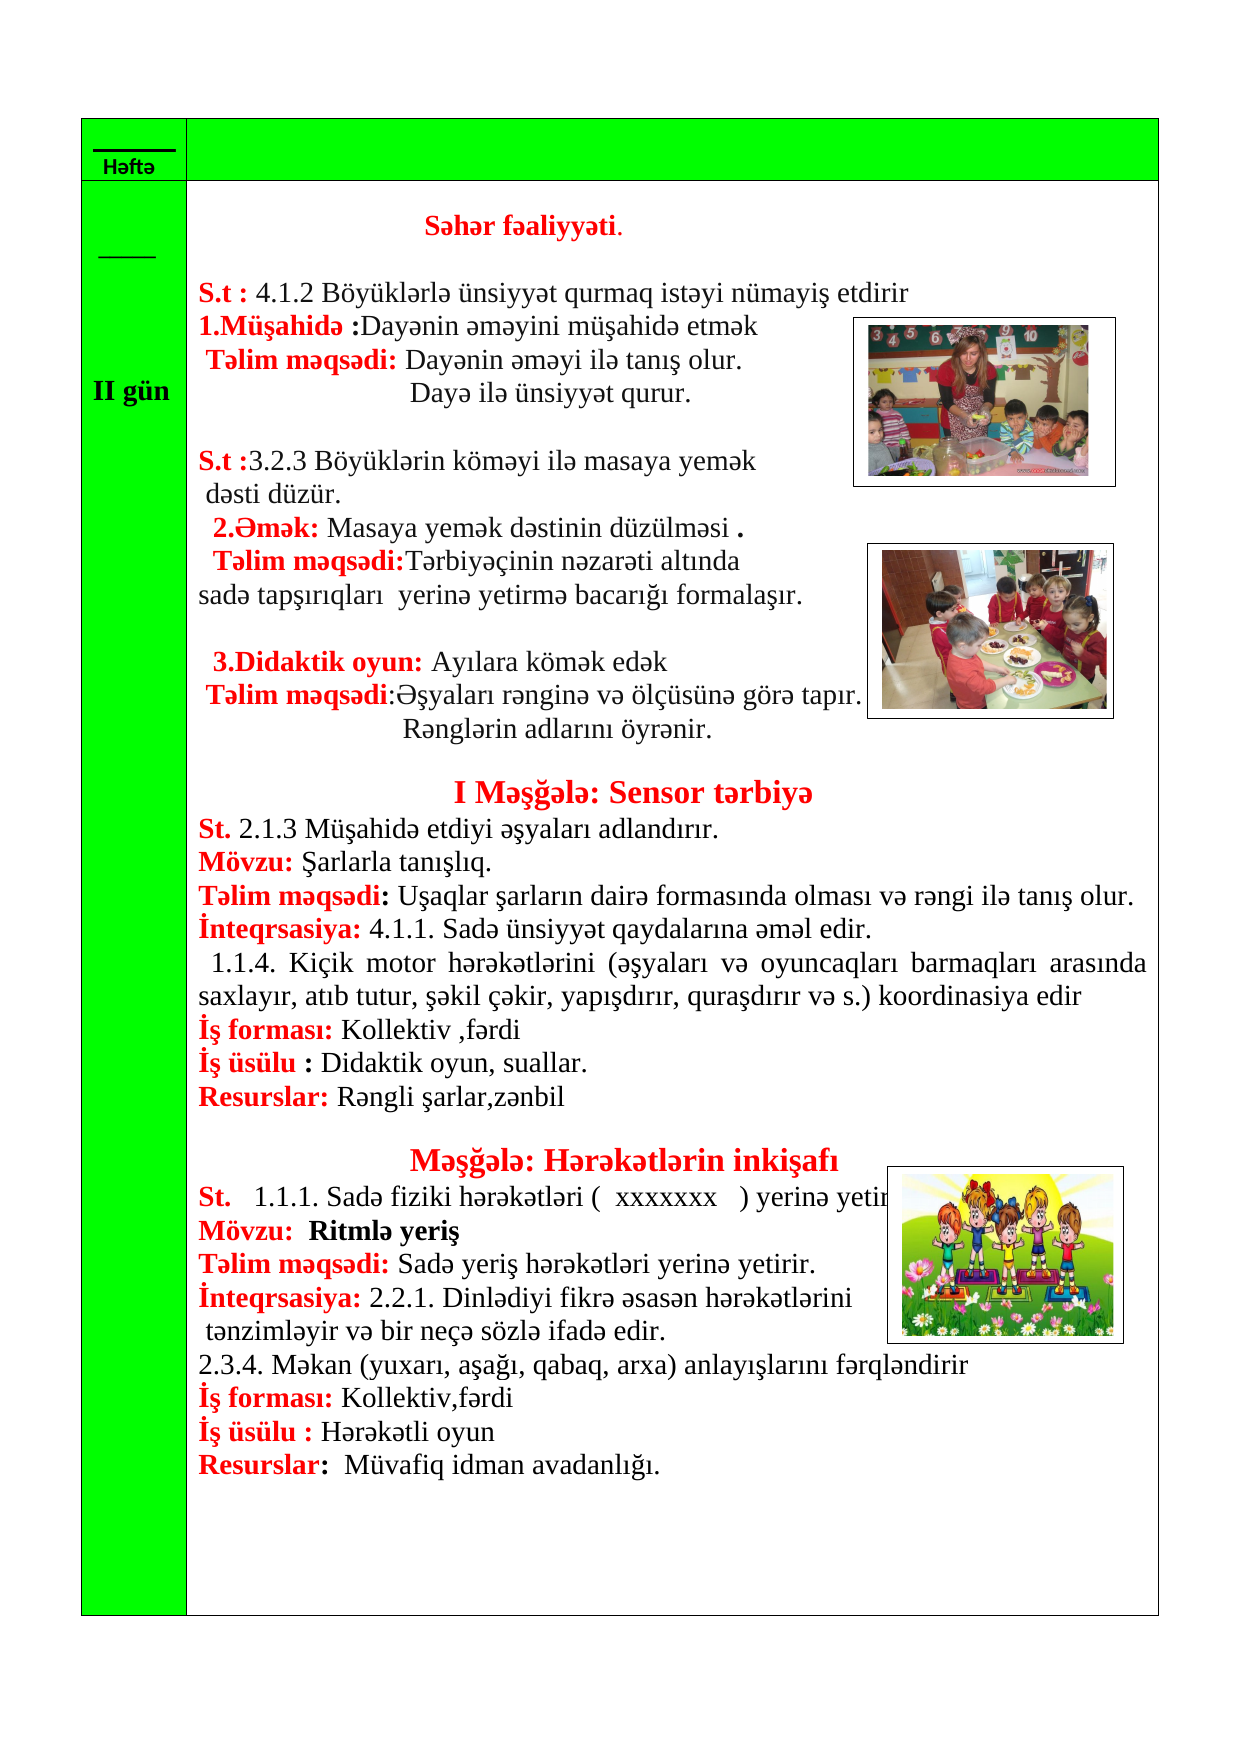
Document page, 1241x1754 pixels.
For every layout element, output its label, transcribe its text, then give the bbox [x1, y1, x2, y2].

picture [882, 550, 1107, 709]
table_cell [187, 119, 1158, 180]
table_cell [187, 181, 1158, 1615]
table_cell _____ II gün [82, 181, 186, 1615]
picture [902, 1174, 1114, 1336]
picture [868, 325, 1089, 476]
table_cell Tarix Həftə [82, 119, 186, 180]
